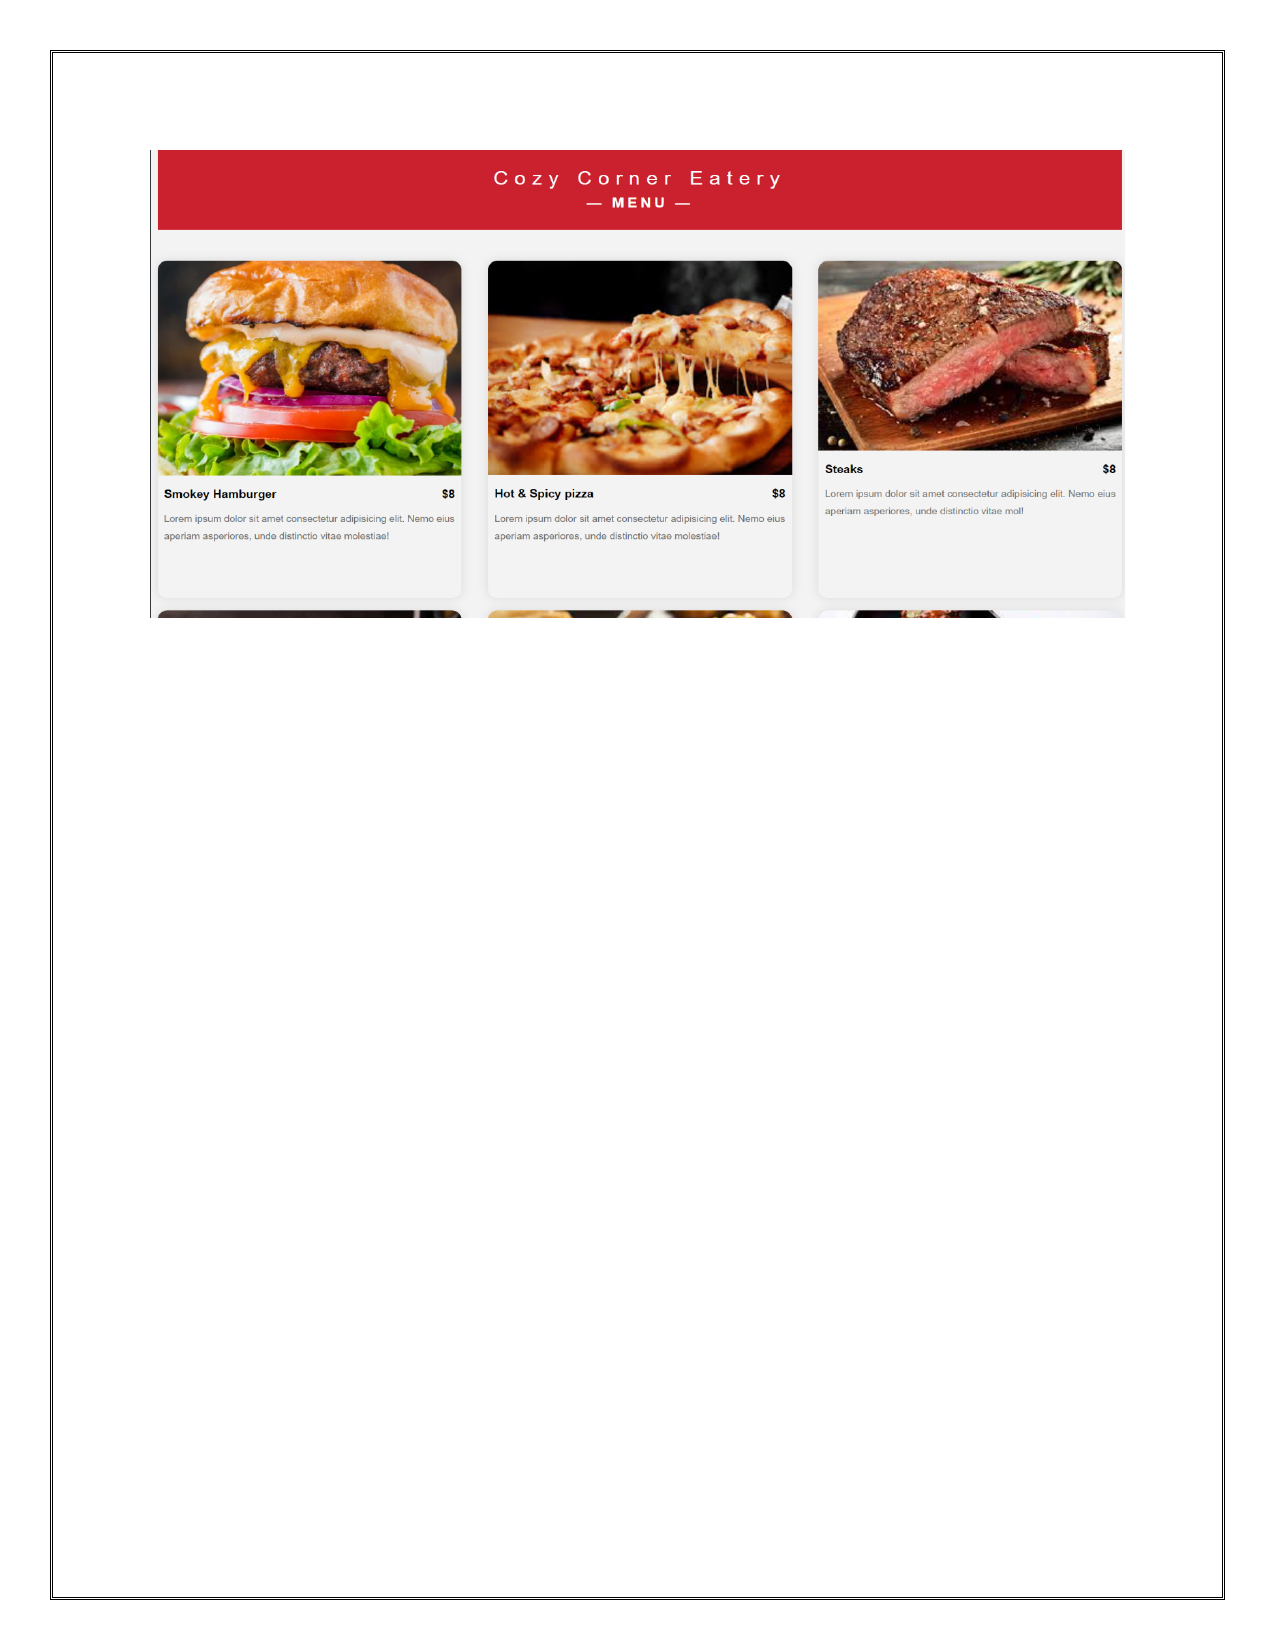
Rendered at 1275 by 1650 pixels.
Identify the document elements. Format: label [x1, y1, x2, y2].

picture [150, 150, 1125, 618]
